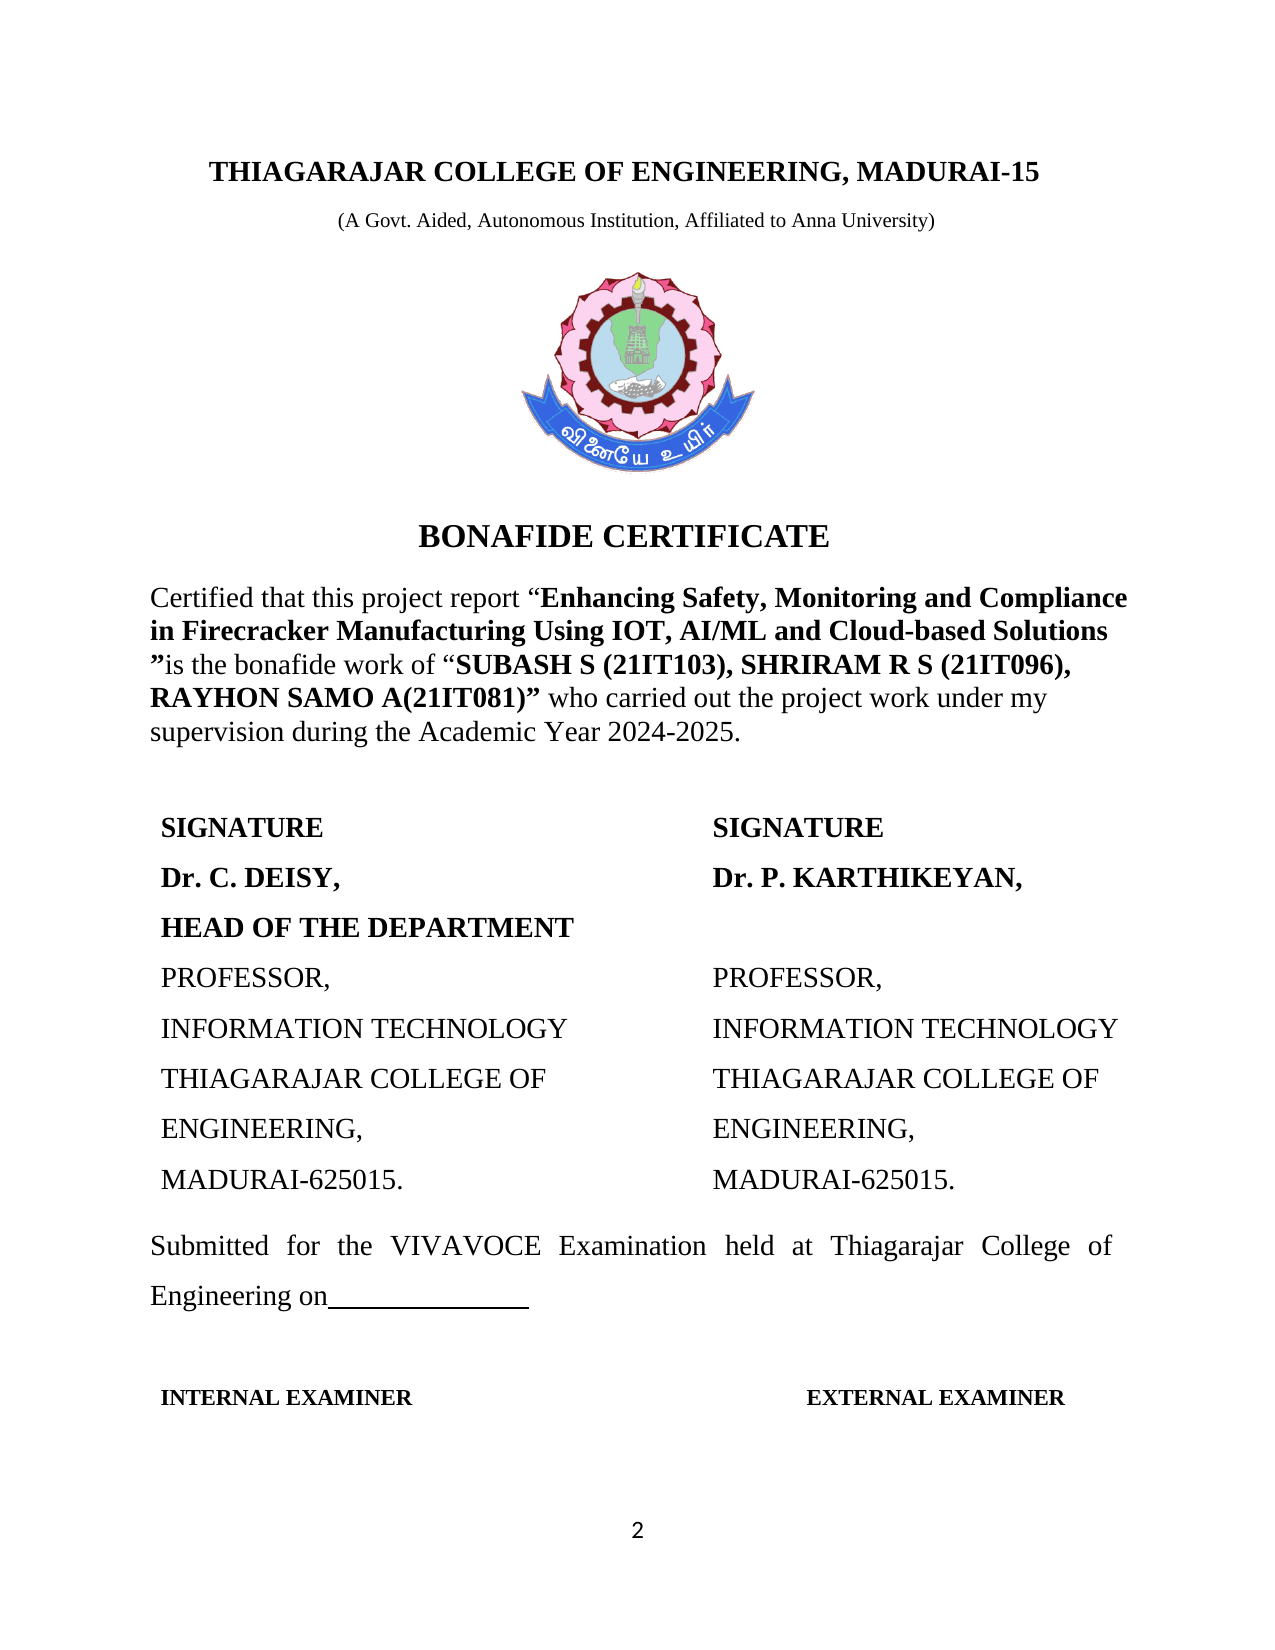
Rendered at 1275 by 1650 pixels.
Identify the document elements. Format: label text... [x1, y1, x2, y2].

text MADURAI-625015. MADURAI-625015. [161, 1162, 1125, 1195]
text SIGNATURE SIGNATURE [161, 810, 1125, 843]
text ENGINEERING, ENGINEERING, [161, 1112, 1125, 1145]
text INTERNAL EXAMINER EXTERNAL EXAMINER [160, 1384, 1125, 1410]
text Submitted for the VIVAVOCE Examination held at Thiagarajar College of Engineering on [150, 1228, 1112, 1311]
text Certified that this project report “Enhancing Safety, Monitoring and Compliance in Firecracker Manufacturing Using IOT, AI/ML and Cloud-based Solutions [150, 580, 1128, 647]
picture [510, 253, 765, 491]
text THIAGARAJAR COLLEGE OF THIAGARAJAR COLLEGE OF [161, 1061, 1125, 1095]
text ”is the bonafide work of “SUBASH S (21IT103), SHRIRAM R S (21IT096), RAYHON SAMO A(21IT081)” who carried out the project work under my supervision during the Academic Year 2024-2025. [150, 647, 1128, 747]
text INFORMATION TECHNOLOGY INFORMATION TECHNOLOGY [161, 1011, 1125, 1044]
text PROFESSOR, PROFESSOR, [161, 961, 1125, 994]
subtitle BONAFIDE CERTIFICATE [150, 516, 1098, 554]
text (A Govt. Aided, Autonomous Institution, Affiliated to Anna University) [174, 208, 1098, 232]
text HEAD OF THE DEPARTMENT [161, 910, 1125, 944]
text THIAGARAJAR COLLEGE OF ENGINEERING, MADURAI-15 [150, 154, 1098, 188]
text Dr. C. DEISY, Dr. P. KARTHIKEYAN, [161, 860, 1125, 893]
